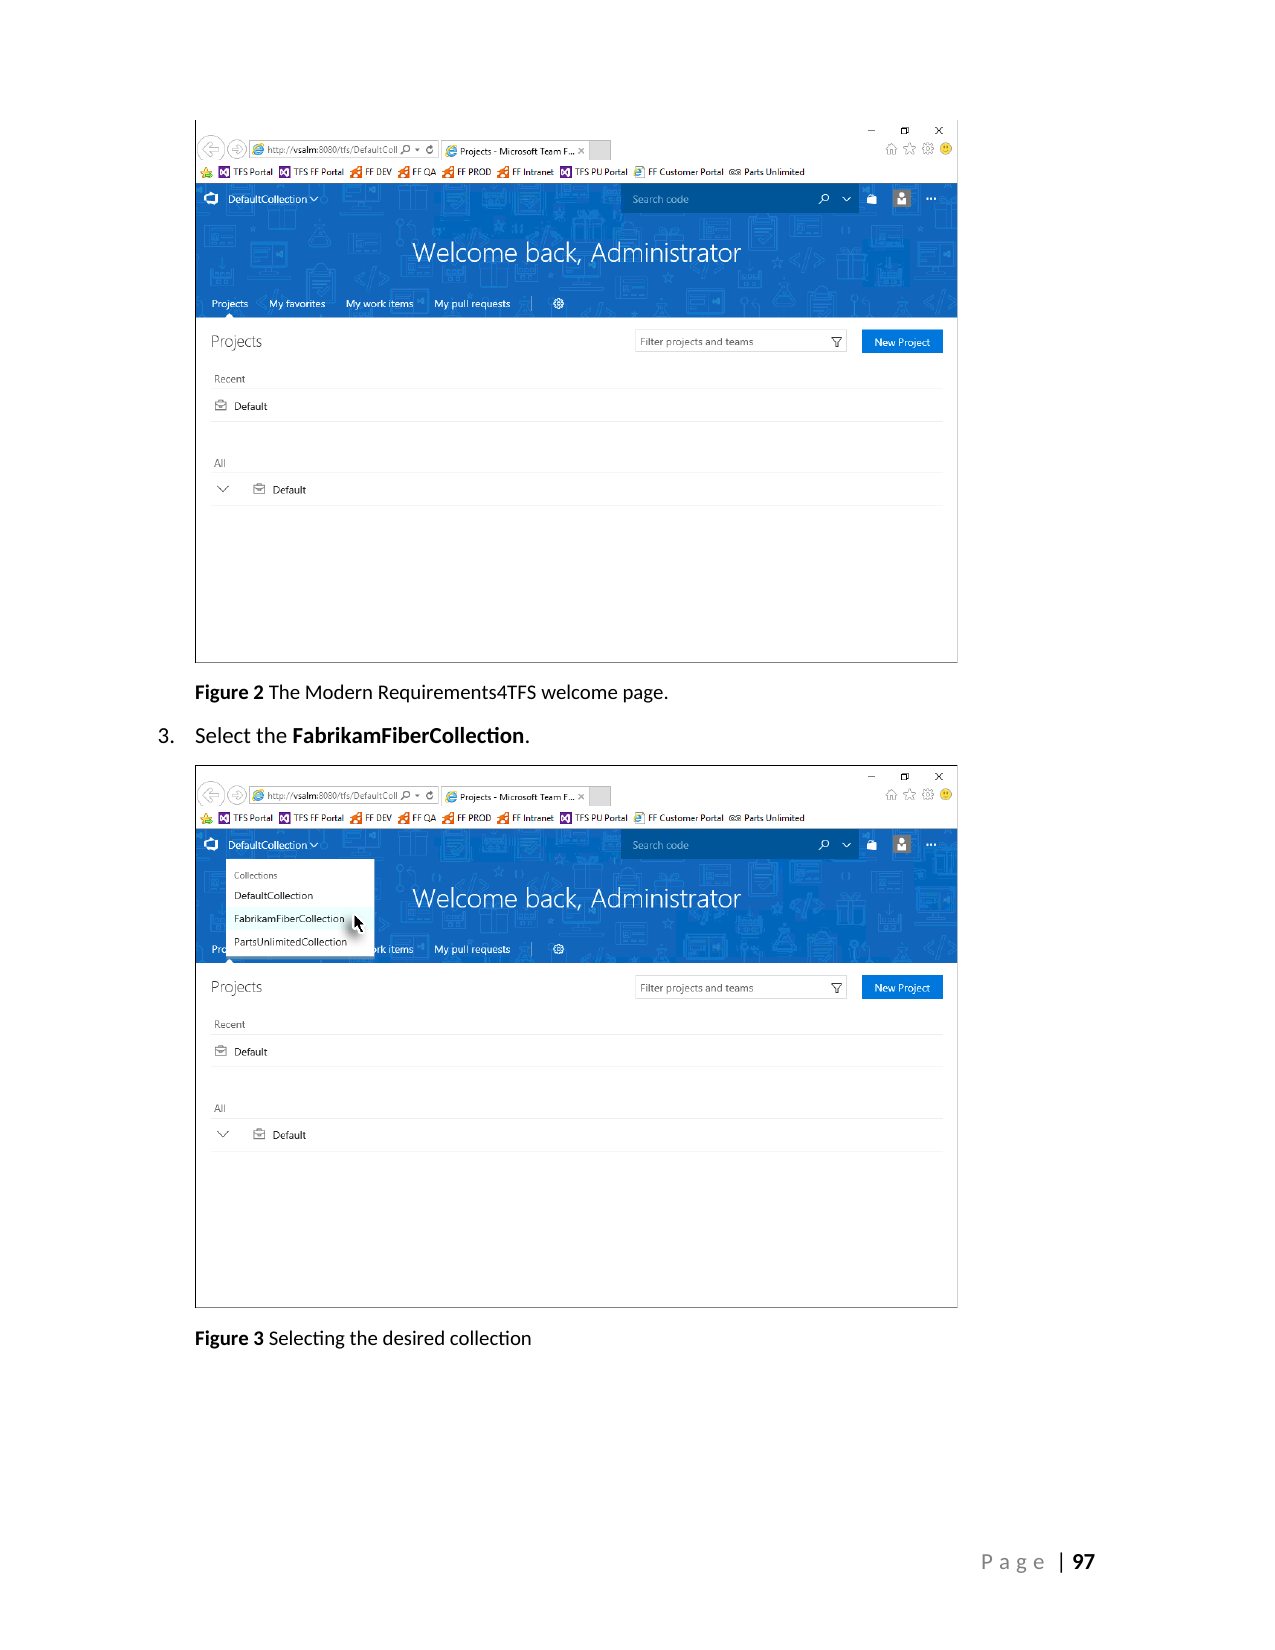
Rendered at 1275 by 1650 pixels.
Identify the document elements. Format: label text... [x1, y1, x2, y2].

text Figure 2 The Modern Requirements4TFS welcome page. [195, 679, 1125, 704]
text Figure 3 Selecting the desired collection [195, 1325, 1125, 1350]
list Select the FabrikamFiberCollection. [157, 721, 1125, 749]
picture [195, 765, 958, 1308]
picture [195, 120, 958, 663]
